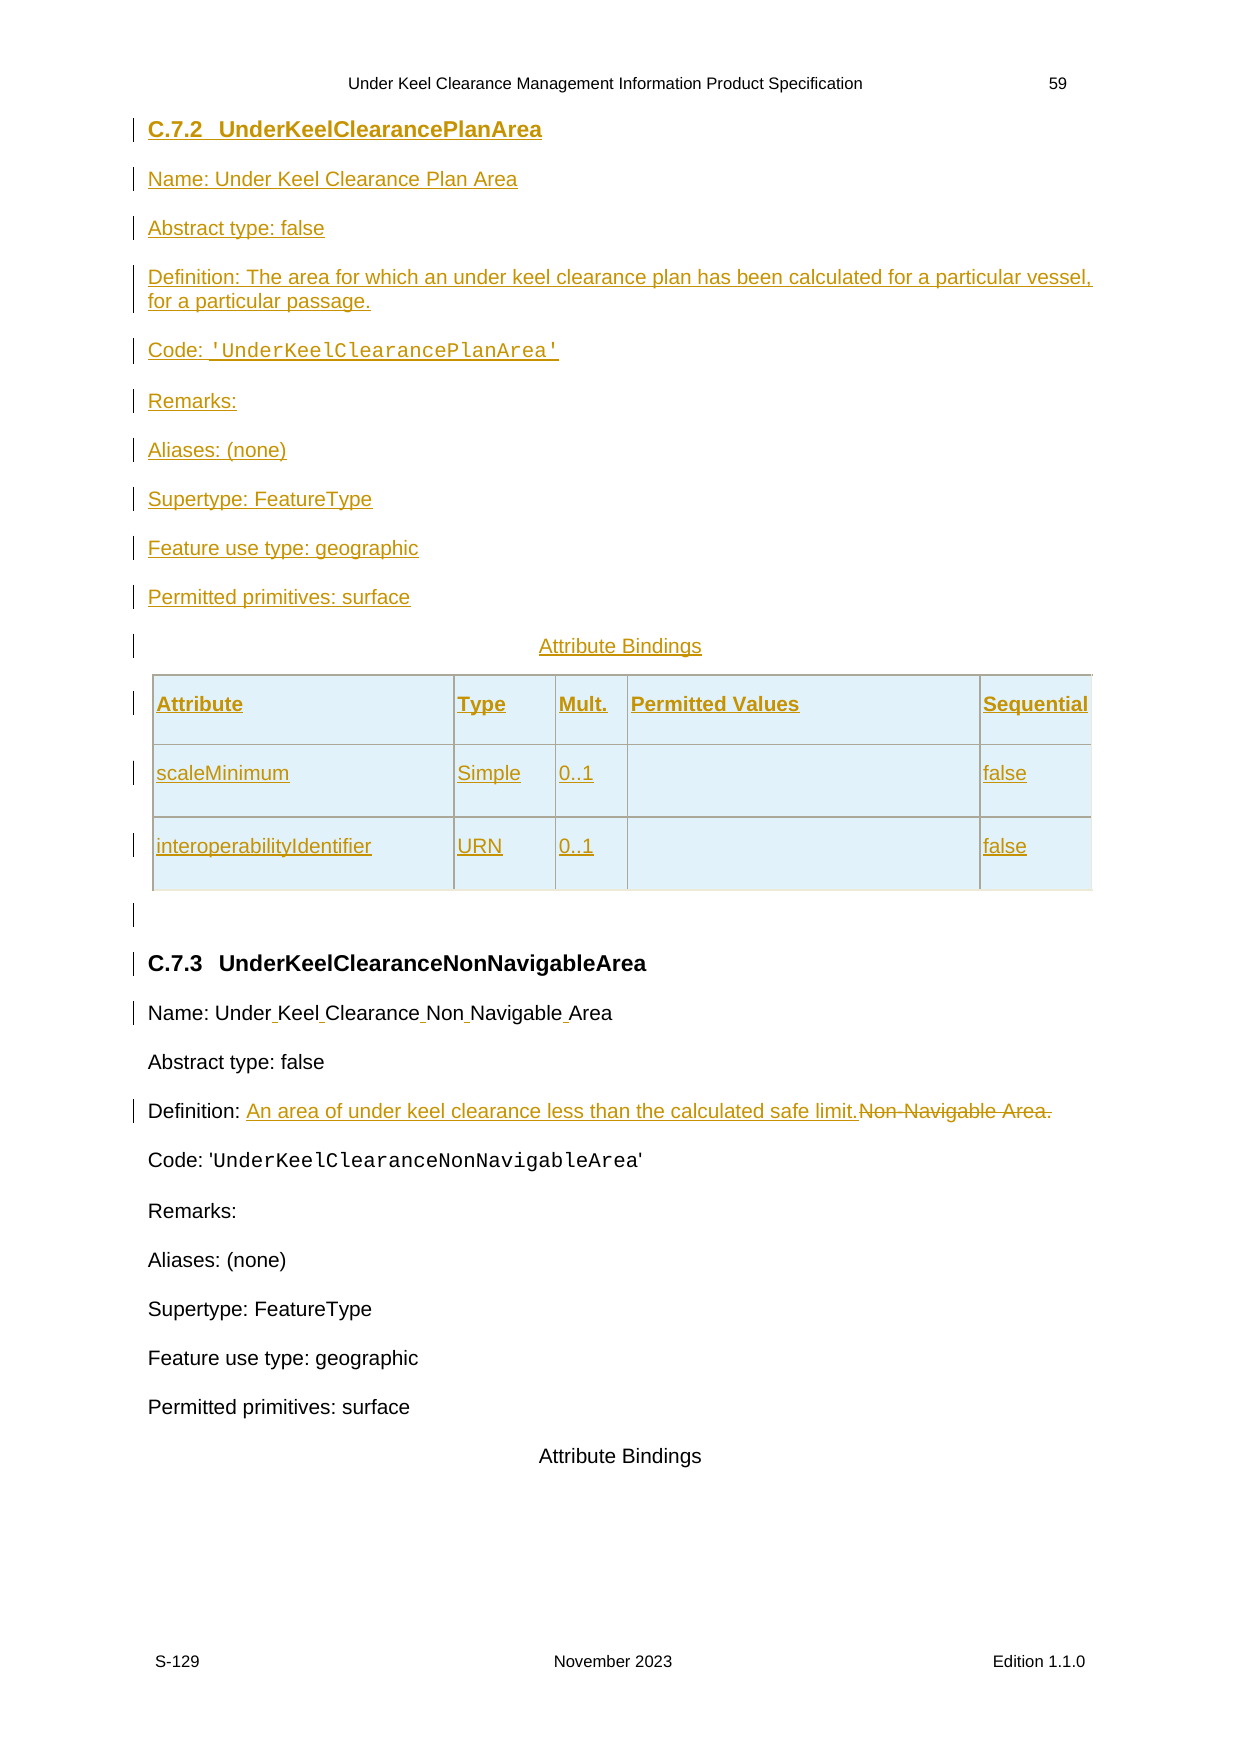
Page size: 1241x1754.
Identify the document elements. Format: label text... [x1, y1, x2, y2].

text Supertype: FeatureType [148, 1297, 1092, 1321]
text Feature use type: geographic [148, 1346, 1092, 1369]
text Abstract type: false [148, 1050, 1092, 1074]
text Name: UnderKeelClearanceNonNavigableArea [148, 1001, 1092, 1025]
text Permitted primitives: surface [148, 1394, 1092, 1418]
subtitle UnderKeelClearanceNonNavigableArea [148, 952, 1092, 976]
text Remarks: [148, 1199, 1092, 1223]
text Attribute Bindings [148, 1443, 1092, 1467]
text Aliases: (none) [148, 1248, 1092, 1272]
text Code: 'UnderKeelClearanceNonNavigableArea' [148, 1148, 1092, 1174]
text Definition: [148, 1099, 1092, 1123]
